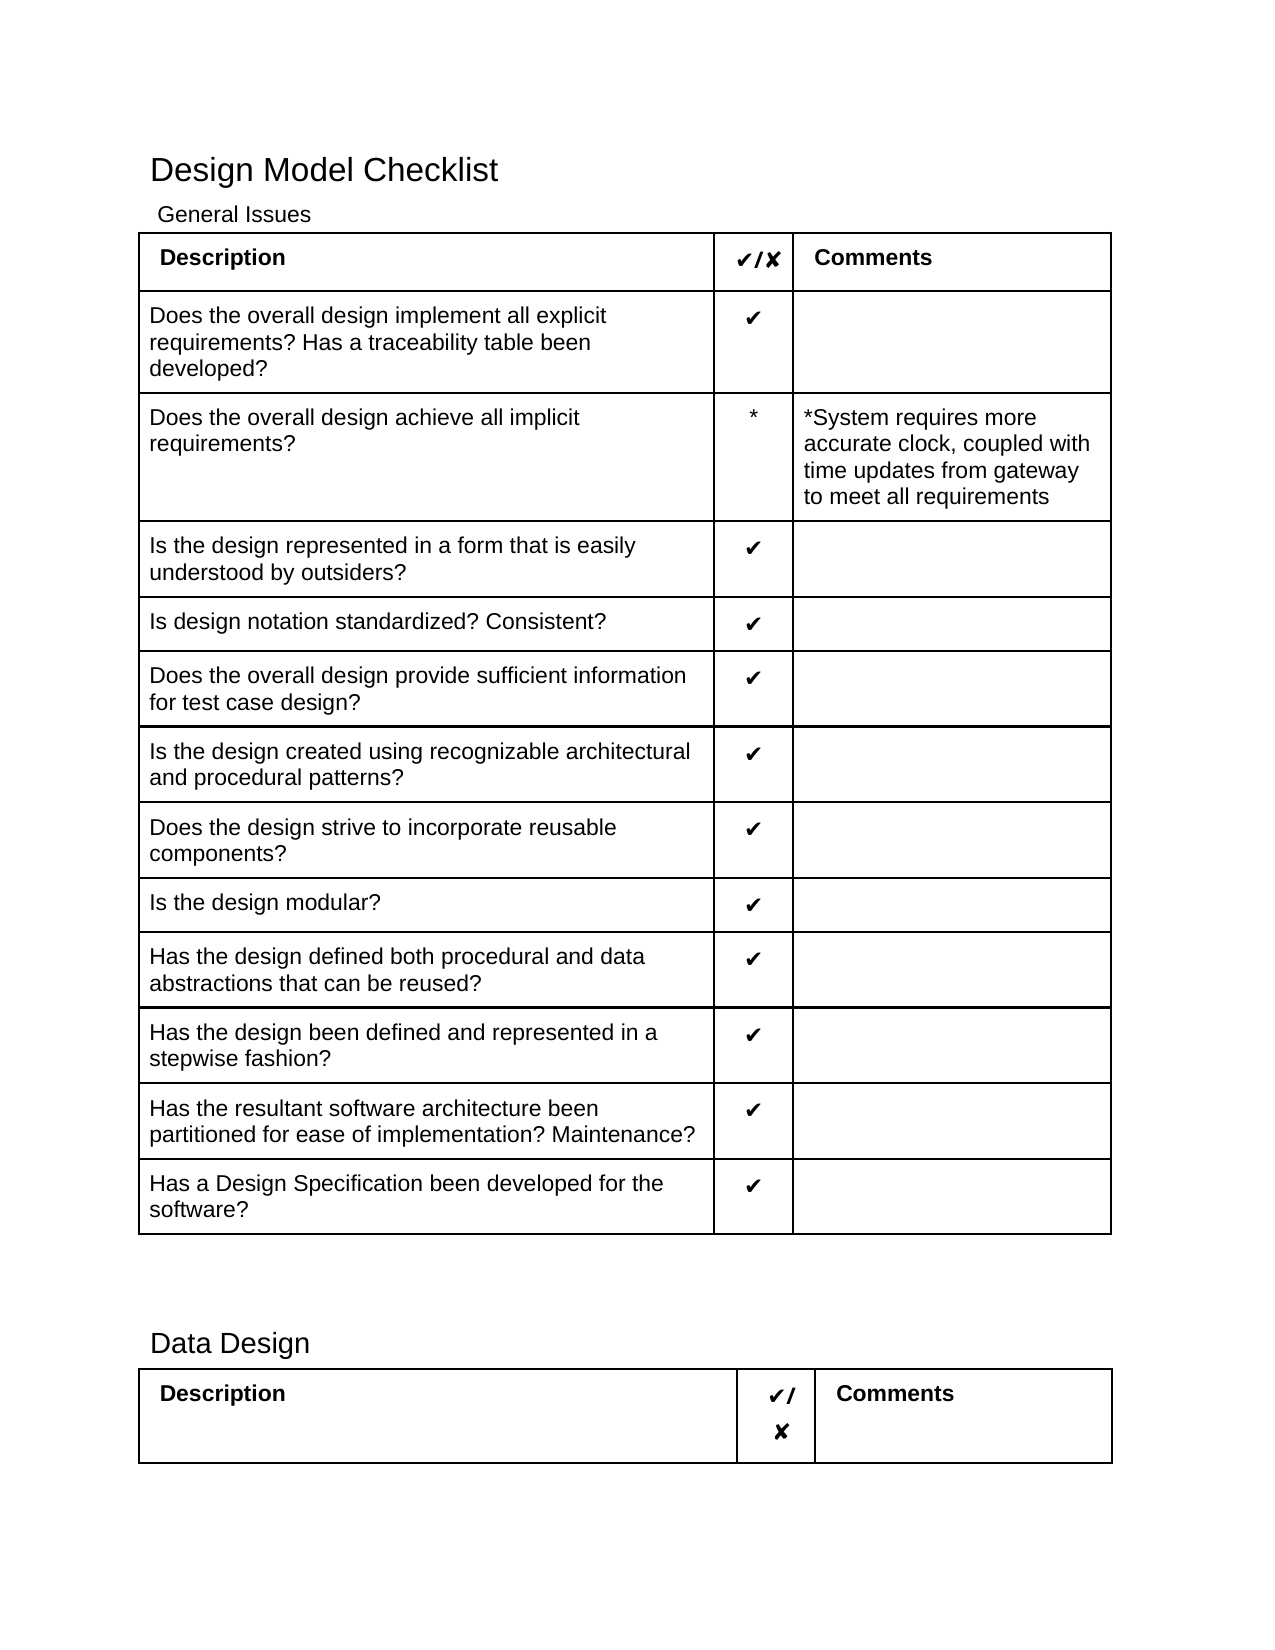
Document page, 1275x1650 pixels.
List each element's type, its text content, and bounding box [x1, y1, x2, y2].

text General Issues [150, 201, 1125, 227]
table_header ✔/✘ [738, 1370, 814, 1462]
table_cell [794, 1084, 1110, 1158]
subtitle Design Model Checklist [150, 150, 1125, 188]
table_cell [794, 728, 1110, 801]
table_cell ✔ [715, 879, 792, 931]
table_cell [794, 1009, 1110, 1082]
table_cell Is the design represented in a form that is easily understood by outsiders? [140, 522, 713, 596]
table_header Description [140, 234, 713, 289]
table_header Comments [794, 234, 1110, 289]
table_cell ✔ [715, 522, 792, 596]
table_cell Does the overall design implement all explicit requirements? Has a traceability table been developed? [140, 292, 713, 392]
table_cell Does the overall design achieve all implicit requirements? [140, 394, 713, 520]
table_cell Has a Design Specification been developed for the software? [140, 1160, 713, 1233]
table_cell ✔ [715, 598, 792, 650]
table_cell ✔ [715, 728, 792, 801]
table_cell [794, 652, 1110, 725]
table_cell ✔ [715, 1084, 792, 1158]
table_cell ✔ [715, 933, 792, 1006]
table_cell * [715, 394, 792, 520]
table_cell Has the resultant software architecture been partitioned for ease of implementation? Maintenance? [140, 1084, 713, 1158]
subtitle Data Design [150, 1326, 1125, 1359]
table_cell Does the design strive to incorporate reusable components? [140, 803, 713, 877]
table_header Comments [816, 1370, 1111, 1462]
table_cell [794, 522, 1110, 596]
table_cell ✔ [715, 1009, 792, 1082]
table_cell Has the design defined both procedural and data abstractions that can be reused? [140, 933, 713, 1006]
table_cell ✔ [715, 1160, 792, 1233]
table_cell [794, 1160, 1110, 1233]
table_cell Has the design been defined and represented in a stepwise fashion? [140, 1009, 713, 1082]
table_header Description [140, 1370, 736, 1462]
table_cell [794, 598, 1110, 650]
table_cell ✔ [715, 803, 792, 877]
table_cell Is design notation standardized? Consistent? [140, 598, 713, 650]
table_cell ✔ [715, 292, 792, 392]
table_cell *System requires more accurate clock, coupled with time updates from gateway to meet all requirements [794, 394, 1110, 520]
table_cell [794, 292, 1110, 392]
table_cell ✔ [715, 652, 792, 725]
table_cell [794, 879, 1110, 931]
table_cell [794, 933, 1110, 1006]
table_cell Does the overall design provide sufficient information for test case design? [140, 652, 713, 725]
table_cell [794, 803, 1110, 877]
table_header ✔/✘ [715, 234, 792, 289]
table_cell Is the design created using recognizable architectural and procedural patterns? [140, 728, 713, 801]
table_cell Is the design modular? [140, 879, 713, 931]
